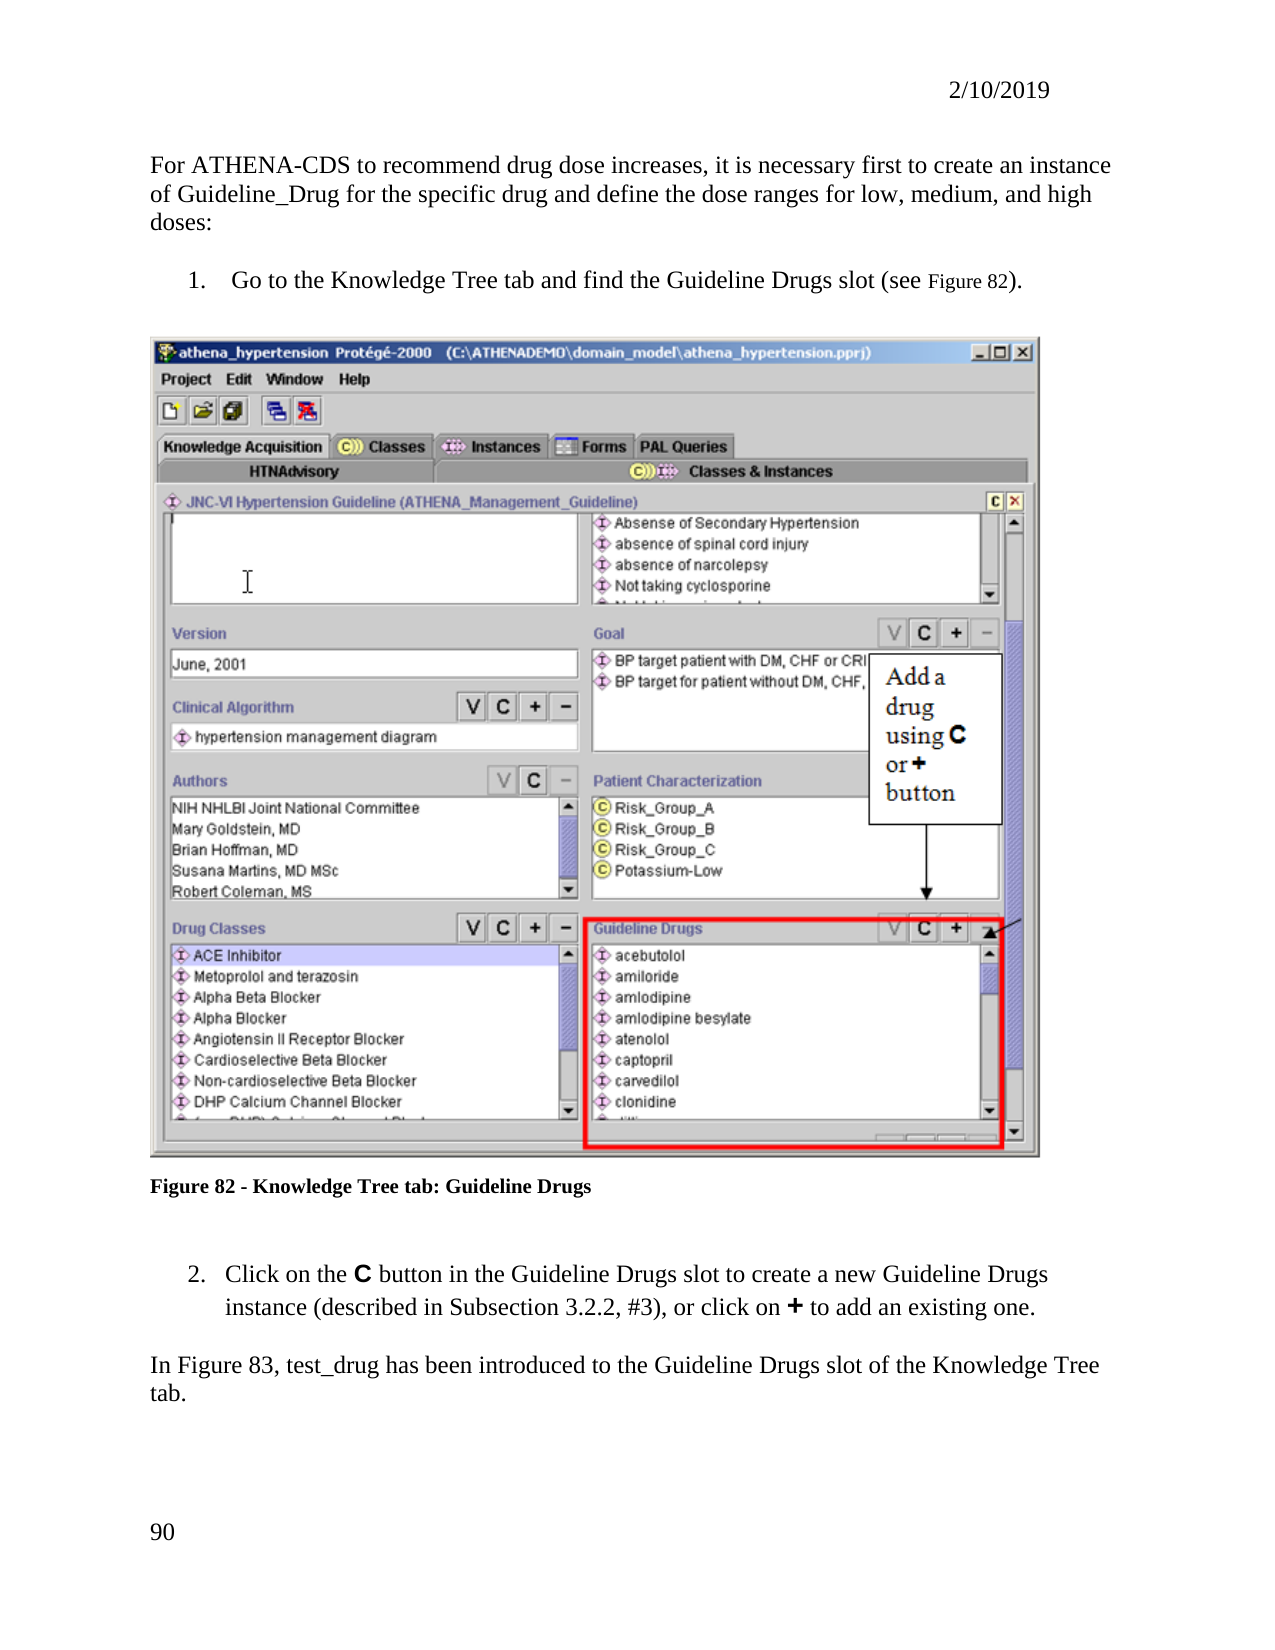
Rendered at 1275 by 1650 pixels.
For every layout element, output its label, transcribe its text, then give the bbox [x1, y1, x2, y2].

text For ATHENA-CDS to recommend drug dose increases, it is necessary first to create an instance of Guideline_Drug for the specific drug and define the dose ranges for low, medium, and high doses: [150, 150, 1125, 236]
list Click on the C button in the Guideline Drugs slot to create a new Guideline Drugs instance (described in Subsection III.1.2.2, #3), or click on + to add an existing one. [187, 1259, 1125, 1321]
picture [150, 335, 1043, 1162]
